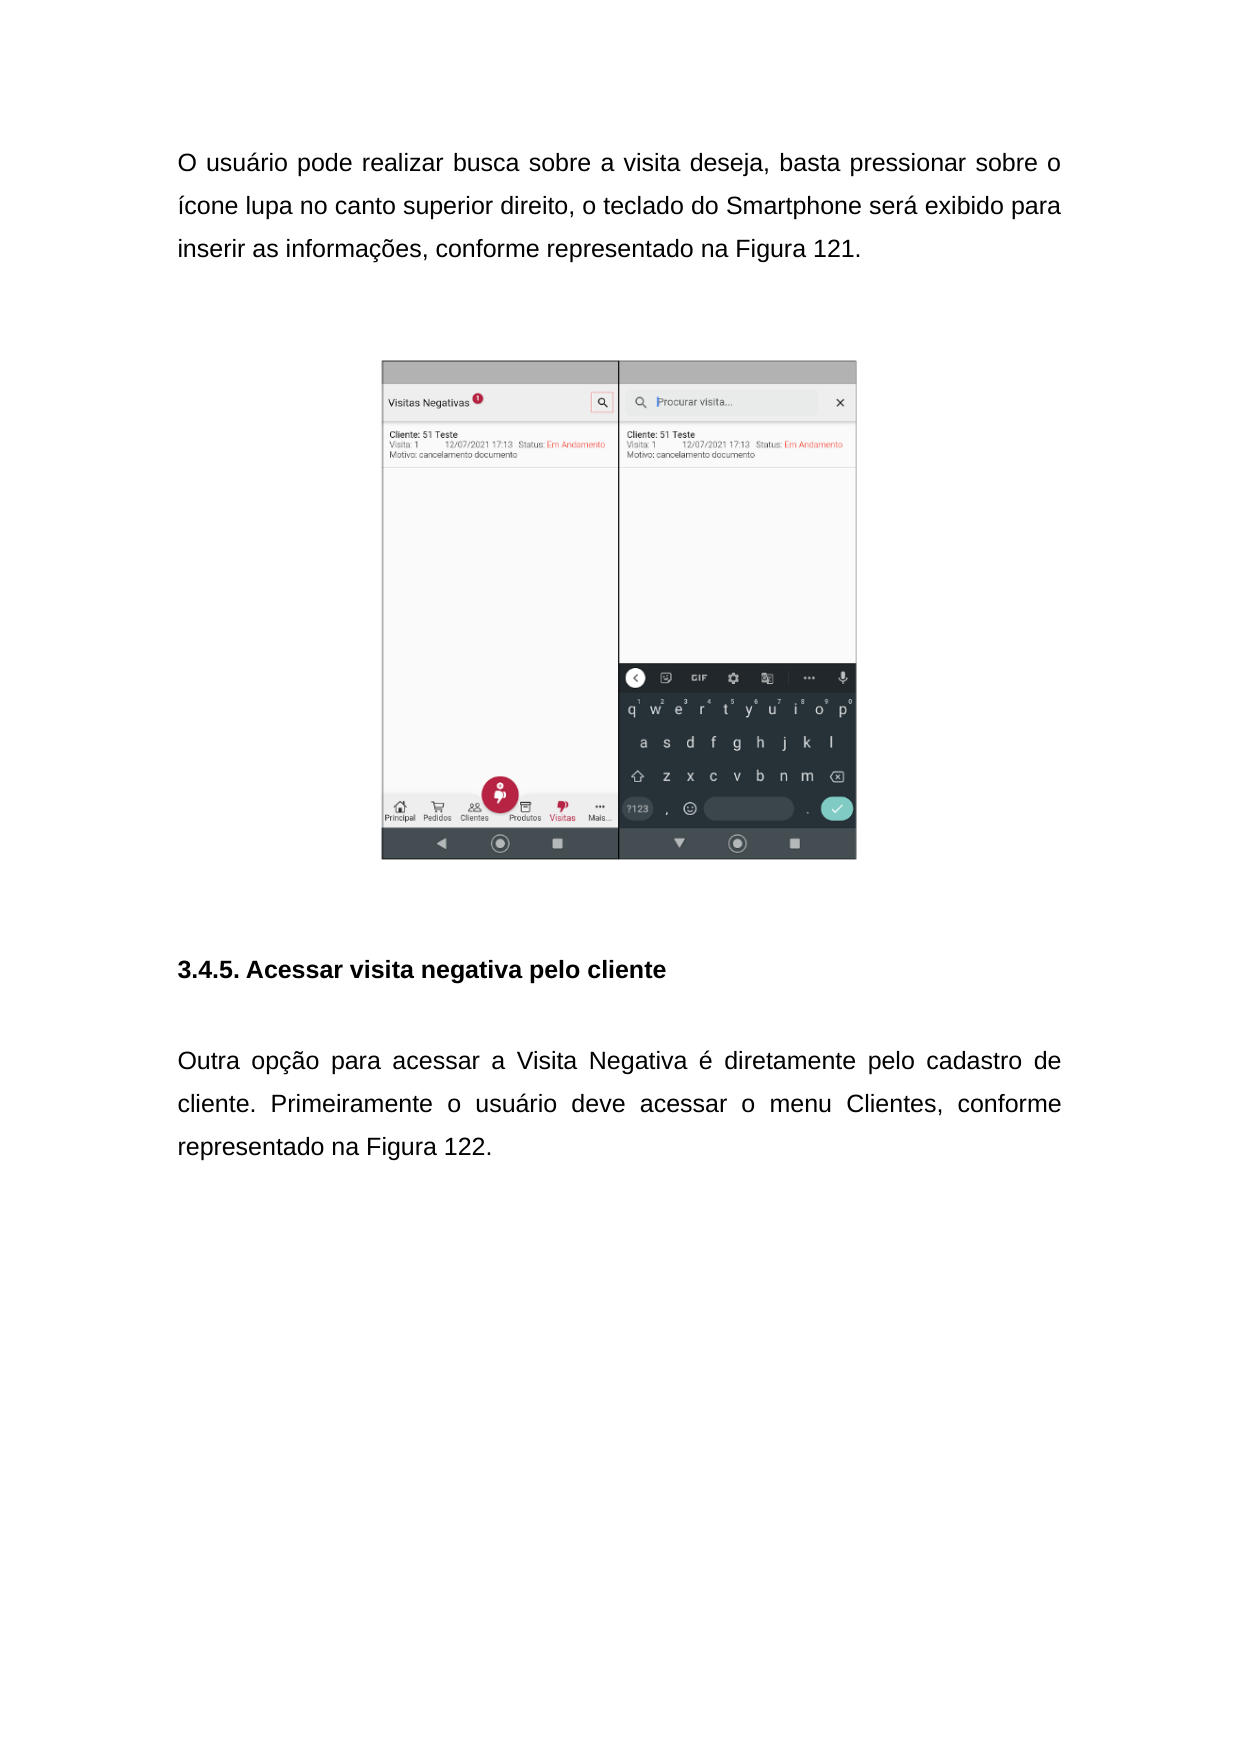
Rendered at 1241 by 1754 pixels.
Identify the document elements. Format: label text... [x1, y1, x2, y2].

picture [374, 353, 866, 865]
text Outra opção para acessar a Visita Negativa é diretamente pelo cadastro de cliente. Primeiramente o usuário deve acessar o menu Clientes, conforme representado na Figura 122. [177, 1046, 1063, 1161]
subtitle 3.4.5. Acessar visita negativa pelo cliente [177, 955, 1063, 984]
text O usuário pode realizar busca sobre a visita deseja, basta pressionar sobre o ícone lupa no canto superior direito, o teclado do Smartphone será exibido para inserir as informações, conforme representado na Figura 121. [177, 148, 1063, 263]
